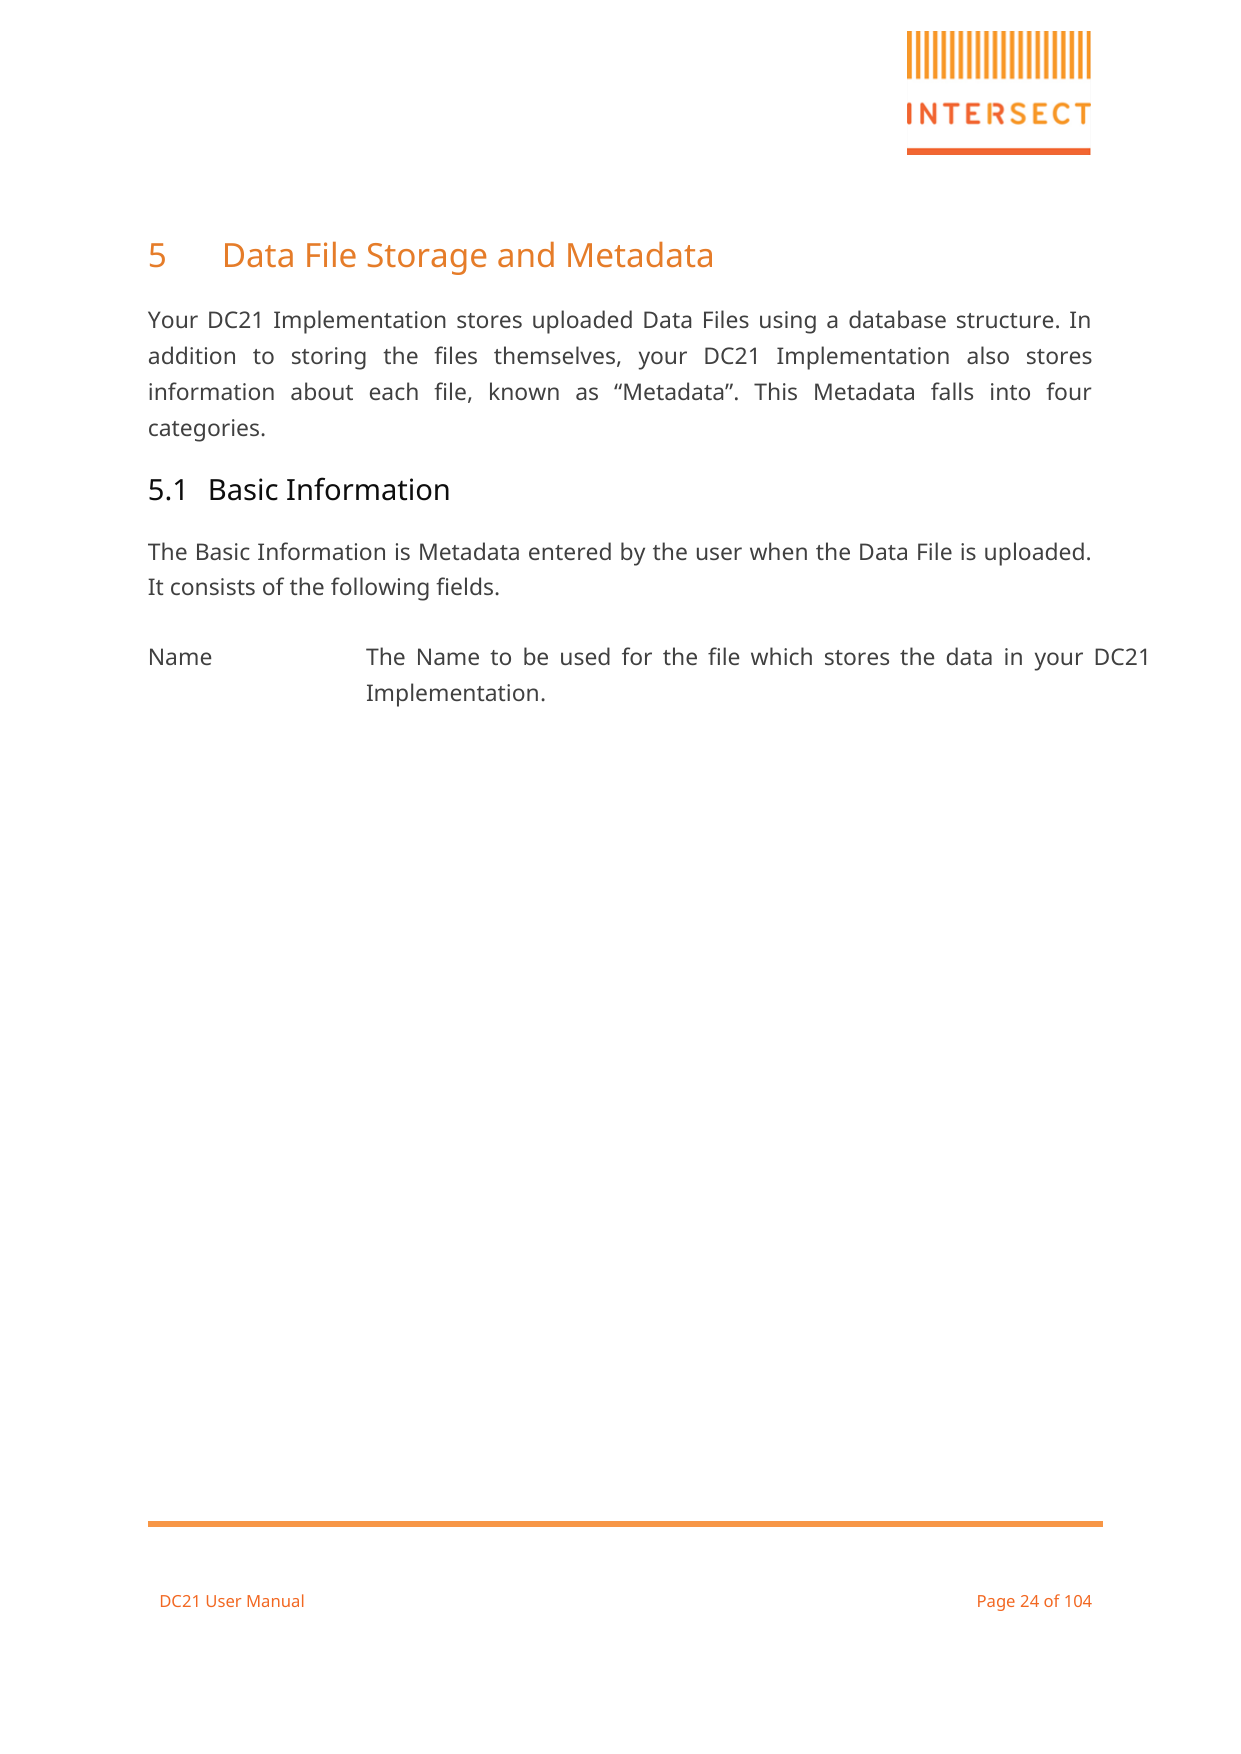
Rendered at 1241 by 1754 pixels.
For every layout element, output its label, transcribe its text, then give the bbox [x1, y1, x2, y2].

picture [905, 29, 1093, 157]
table_header Name [136, 628, 354, 732]
text stores uploaded Data Files using a database structure. In addition to storing the files themselves, also stores information about each file, known as “Metadata”. This Metadata falls into four categories. [148, 304, 1092, 443]
text The Basic Information is Metadata entered by the user when the Data File is uploaded. It consists of the following fields. [148, 535, 1092, 603]
subtitle Data File Storage and Metadata [148, 231, 1092, 277]
table_header The Name to be used for the file which stores the data in . [355, 628, 1162, 732]
subtitle Basic Information [148, 469, 1092, 509]
